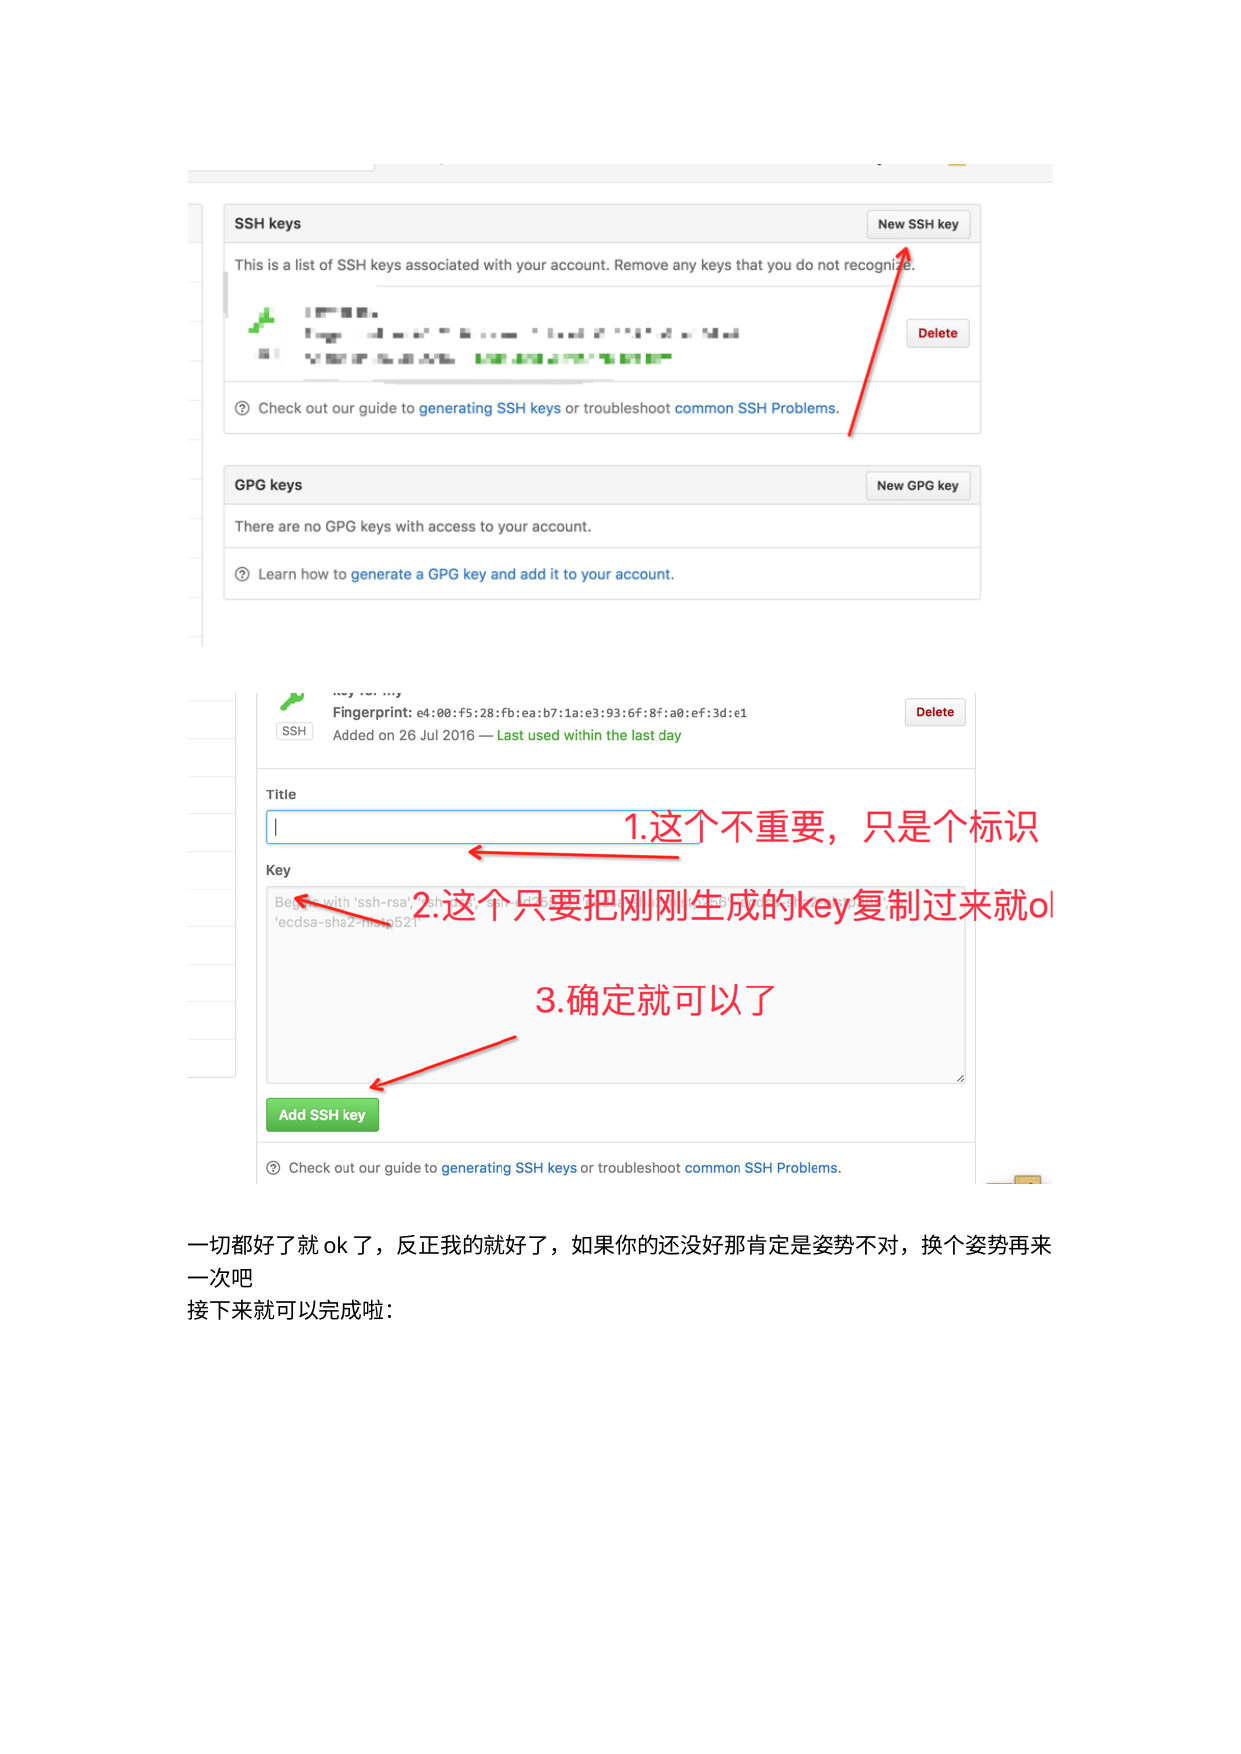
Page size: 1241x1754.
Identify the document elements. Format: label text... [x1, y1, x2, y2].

picture [187, 164, 1053, 647]
text 一切都好了就ok了，反正我的就好了，如果你的还没好那肯定是姿势不对，换个姿势再来一次吧 [187, 1228, 1053, 1293]
text 接下来就可以完成啦： [187, 1293, 1053, 1325]
picture [187, 693, 1053, 1184]
